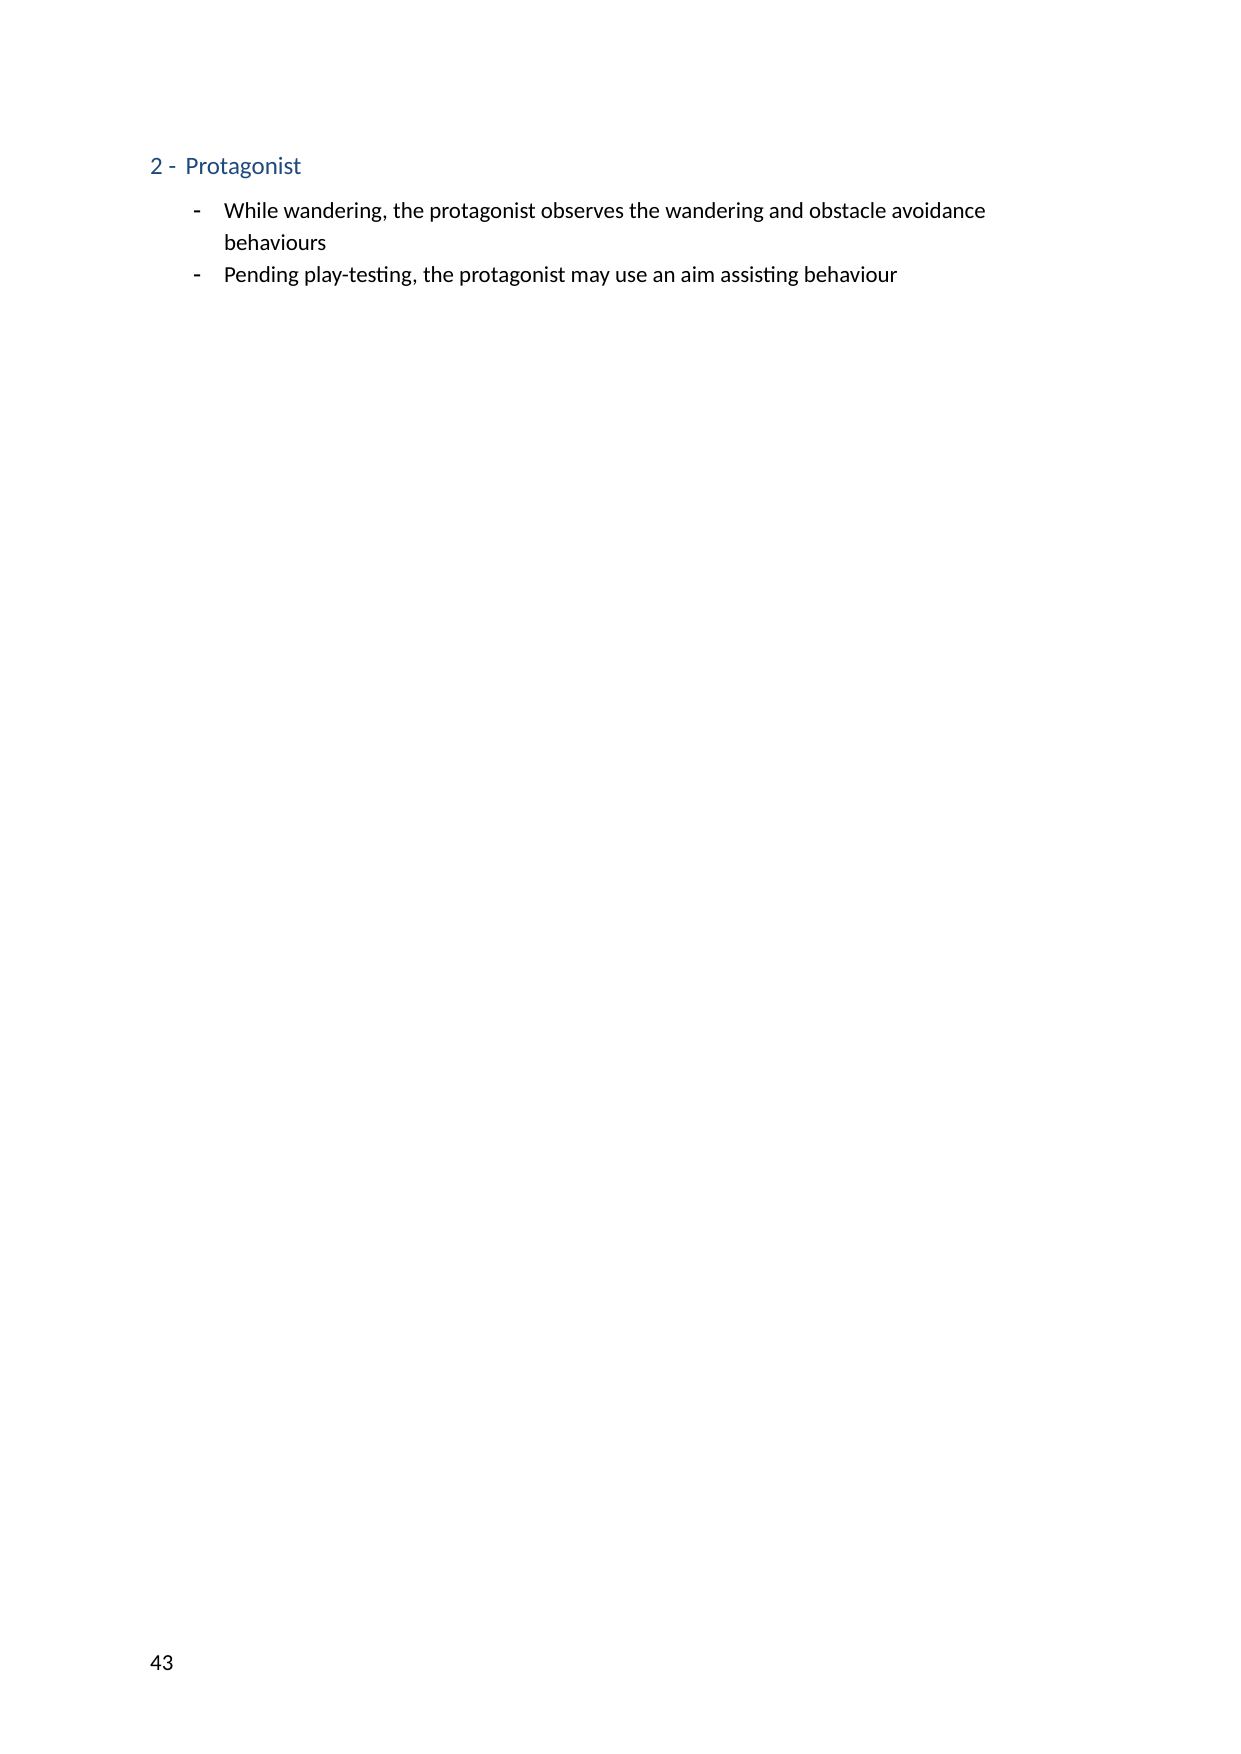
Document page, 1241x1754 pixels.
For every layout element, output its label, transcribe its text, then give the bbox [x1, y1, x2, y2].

subtitle Protagonist [150, 150, 1090, 181]
list Pending play-testing, the protagonist may use an aim assisting behaviour [193, 260, 1090, 288]
list While wandering, the protagonist observes the wandering and obstacle avoidance behaviours [193, 196, 1090, 256]
